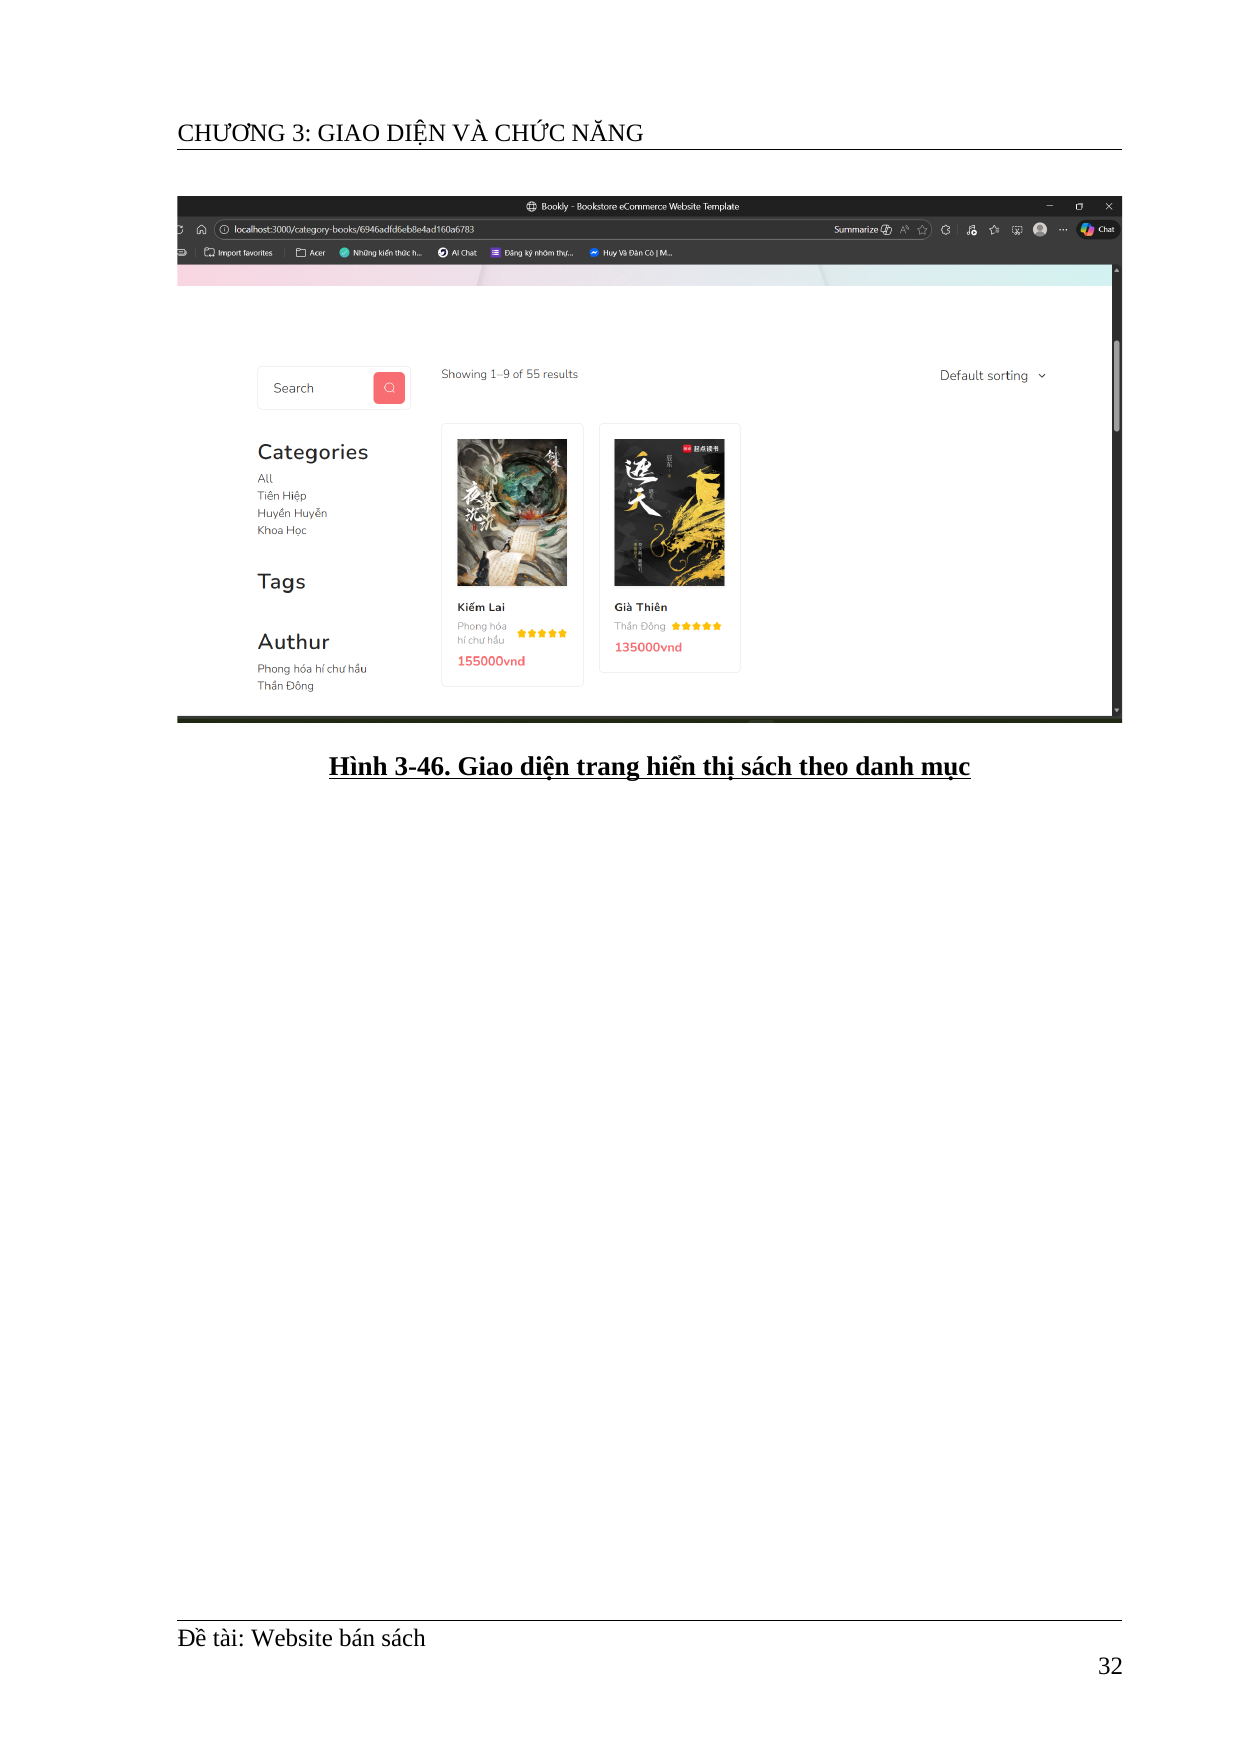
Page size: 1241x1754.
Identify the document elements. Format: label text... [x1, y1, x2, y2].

picture [177, 196, 1123, 723]
